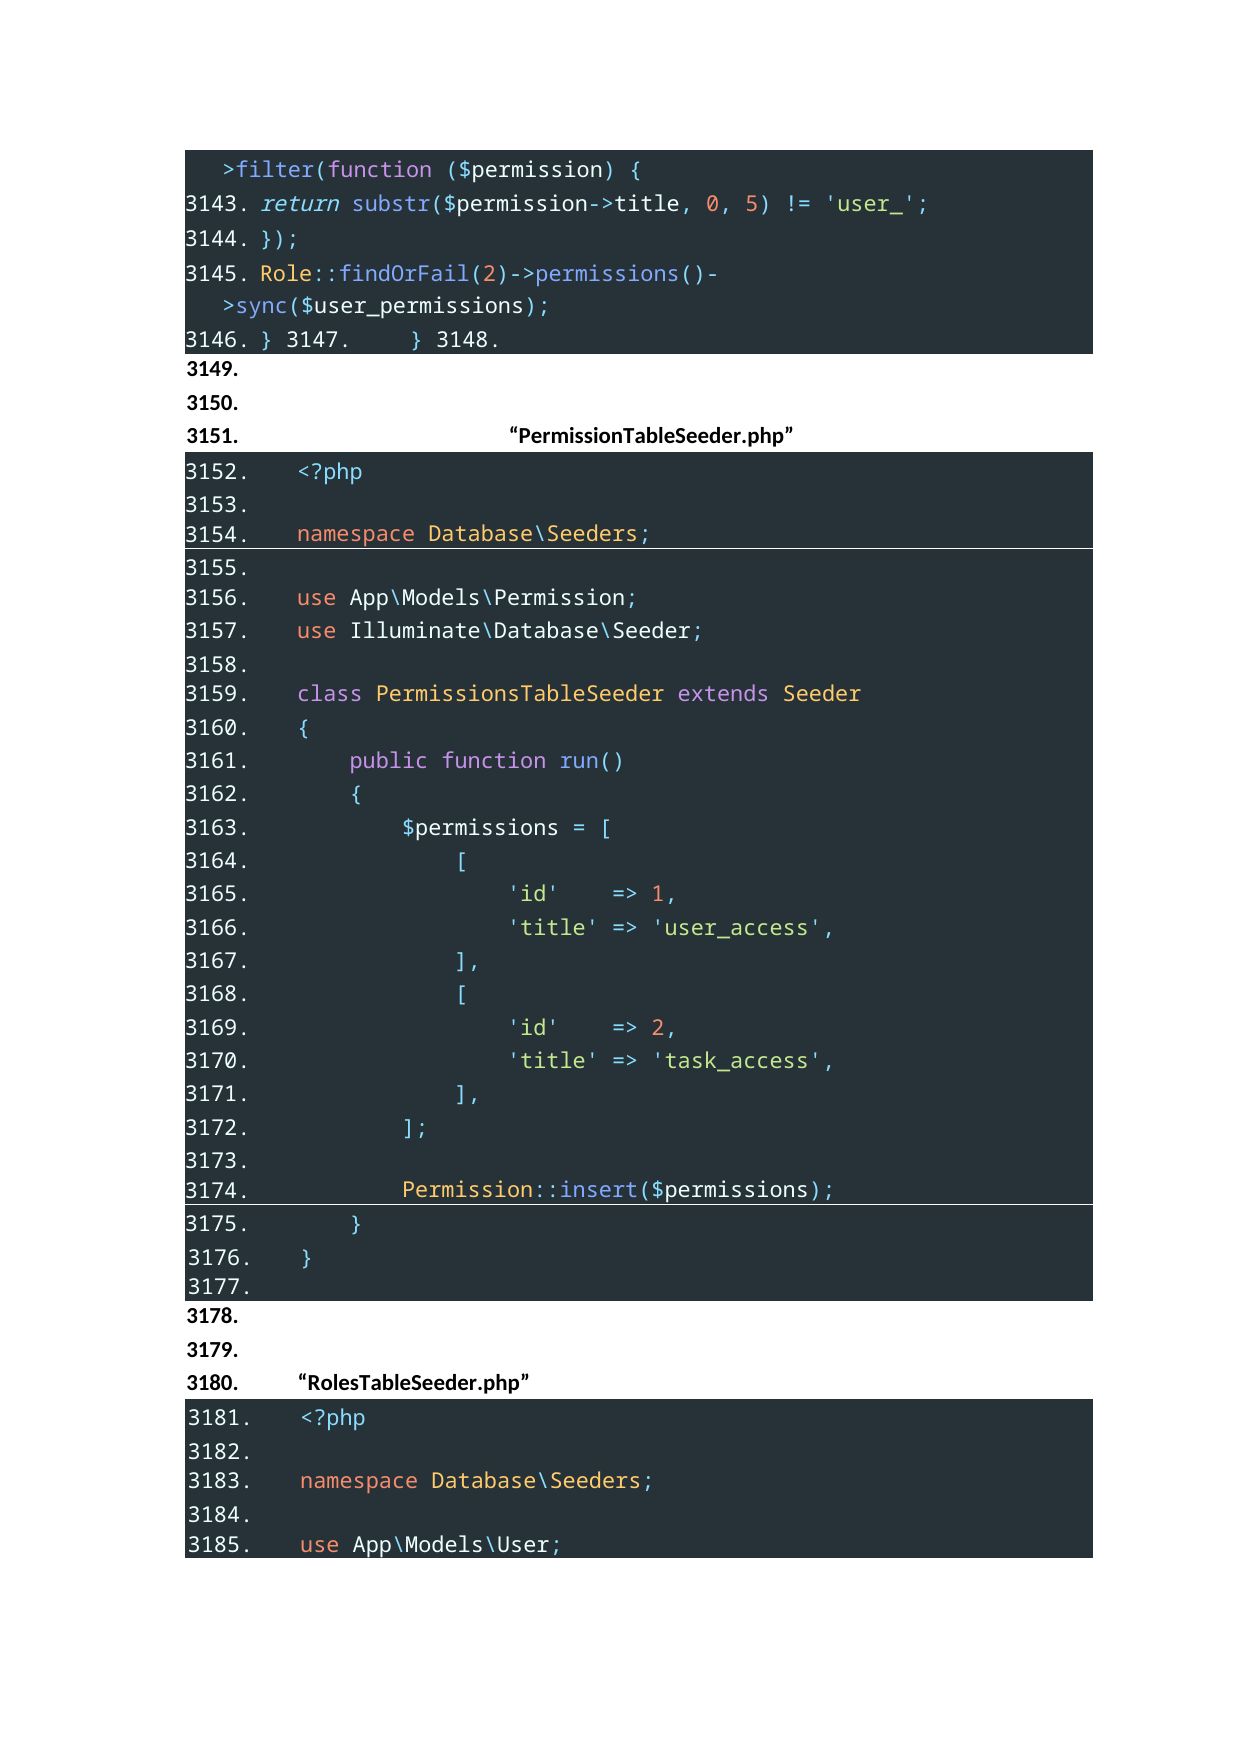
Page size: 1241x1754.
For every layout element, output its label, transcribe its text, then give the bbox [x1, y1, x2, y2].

table_cell $permissions = [ [285, 808, 1093, 841]
table_cell 3171. [185, 1075, 285, 1108]
text 3178. [186, 1301, 874, 1329]
table_cell [ [285, 841, 1093, 875]
table_cell 3161. [185, 741, 285, 775]
table_cell use App\Models\User; [300, 1495, 1093, 1558]
table_cell 3155. 3156. [185, 549, 285, 612]
table_cell class PermissionsTableSeeder extends Seeder [285, 645, 1093, 708]
table_cell 3163. [185, 808, 285, 841]
table_cell 3167. [185, 941, 285, 975]
table_cell 3170. [185, 1041, 285, 1075]
text 3149. [186, 354, 874, 382]
table_cell [ [285, 975, 1093, 1008]
table_cell 3168. [185, 975, 285, 1008]
table_cell 3182. 3183. [185, 1432, 300, 1495]
table_cell 3160. [185, 708, 285, 741]
table_cell Permission::insert($permissions); [285, 1141, 1093, 1204]
table_cell ], [285, 1075, 1093, 1108]
table_cell 3169. [185, 1008, 285, 1041]
table_cell 'title' => 'user_access', [285, 908, 1093, 941]
table_cell 3184. 3185. [185, 1495, 300, 1558]
table_header <?php [285, 452, 1093, 485]
table_cell } [300, 1238, 1093, 1301]
table_cell 'title' => 'task_access', [285, 1041, 1093, 1075]
table_cell 'id' => 2, [285, 1008, 1093, 1041]
table_cell 3165. [185, 875, 285, 908]
table_header 3152. [185, 452, 285, 485]
table_cell 3158. 3159. [185, 645, 285, 708]
table_cell 3153. 3154. [185, 485, 285, 548]
text 3180. “RolesTableSeeder.php” [186, 1368, 874, 1396]
table_cell ]; [285, 1108, 1093, 1141]
text 3150. [186, 388, 874, 416]
table_cell use Illuminate\Database\Seeder; [285, 612, 1093, 645]
table_cell 3176. 3177. [185, 1238, 300, 1301]
table_cell ], [285, 941, 1093, 975]
table_cell use App\Models\Permission; [285, 549, 1093, 612]
table_cell namespace Database\Seeders; [300, 1432, 1093, 1495]
table_cell 3164. [185, 841, 285, 875]
table_header 3181. [185, 1399, 300, 1432]
text 3179. [186, 1335, 874, 1363]
table_cell namespace Database\Seeders; [285, 485, 1093, 548]
table_cell { [285, 708, 1093, 741]
table_cell 'id' => 1, [285, 875, 1093, 908]
table_cell 3157. [185, 612, 285, 645]
table_cell 3162. [185, 775, 285, 808]
table_cell 3166. [185, 908, 285, 941]
table_cell public function run() [285, 741, 1093, 775]
table_header <?php [300, 1399, 1093, 1432]
table_cell 3173. 3174. [185, 1141, 285, 1204]
text 3151. “PermissionTableSeeder.php” [186, 422, 874, 449]
table_cell { [285, 775, 1093, 808]
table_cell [185, 150, 1093, 354]
table_cell 3172. [185, 1108, 285, 1141]
table_cell } [285, 1205, 1093, 1238]
table_cell 3175. [185, 1205, 285, 1238]
